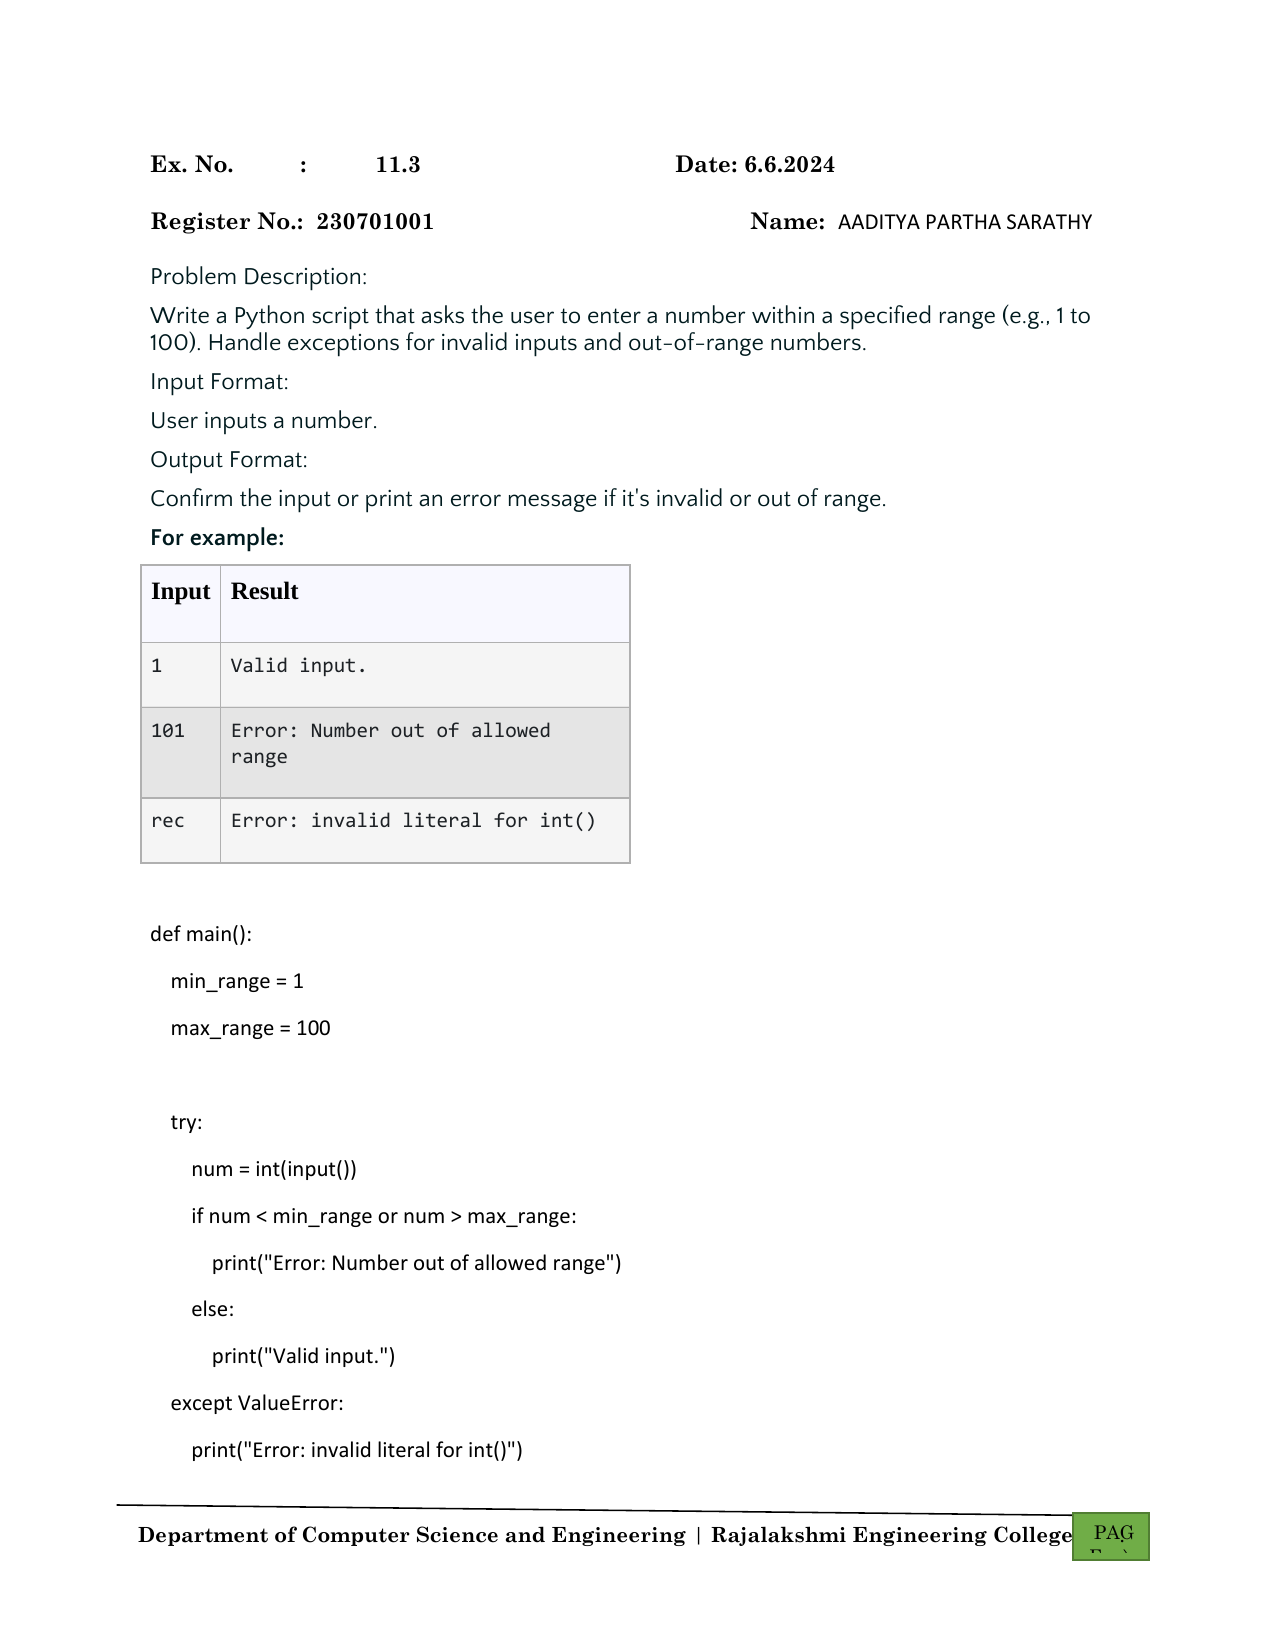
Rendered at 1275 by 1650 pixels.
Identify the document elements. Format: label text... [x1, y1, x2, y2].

text Problem Description: [150, 264, 1125, 291]
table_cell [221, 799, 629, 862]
text print("Error: invalid literal for int()") [150, 1435, 1125, 1463]
text else: [150, 1294, 1125, 1322]
text Register No.: 230701001 Name: AADITYA PARTHA SARATHY [150, 207, 1125, 235]
text try: [150, 1107, 1125, 1135]
text max_range = 100 [150, 1013, 1125, 1041]
text def main(): [150, 919, 1125, 947]
text Input Format: [150, 369, 1125, 396]
text Ex. No. : 11.3 Date: 6.6.2024 [150, 150, 1125, 178]
text User inputs a number. [150, 408, 1125, 434]
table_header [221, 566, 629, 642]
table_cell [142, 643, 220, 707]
text For example: [150, 525, 1125, 552]
text print("Valid input.") [150, 1341, 1125, 1369]
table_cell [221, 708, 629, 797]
text min_range = 1 [150, 966, 1125, 994]
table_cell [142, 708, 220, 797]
text Write a Python script that asks the user to enter a number within a specified range (e.g., 1 to 100). Handle exceptions for invalid inputs and out-of-range numbers. [150, 303, 1125, 356]
text if num < min_range or num > max_range: [150, 1201, 1125, 1229]
text Output Format: [150, 447, 1125, 474]
text Confirm the input or print an error message if it's invalid or out of range. [150, 486, 1125, 513]
text num = int(input()) [150, 1154, 1125, 1182]
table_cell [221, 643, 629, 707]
text except ValueError: [150, 1388, 1125, 1416]
text print("Error: Number out of allowed range") [150, 1248, 1125, 1276]
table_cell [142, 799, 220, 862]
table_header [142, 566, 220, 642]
